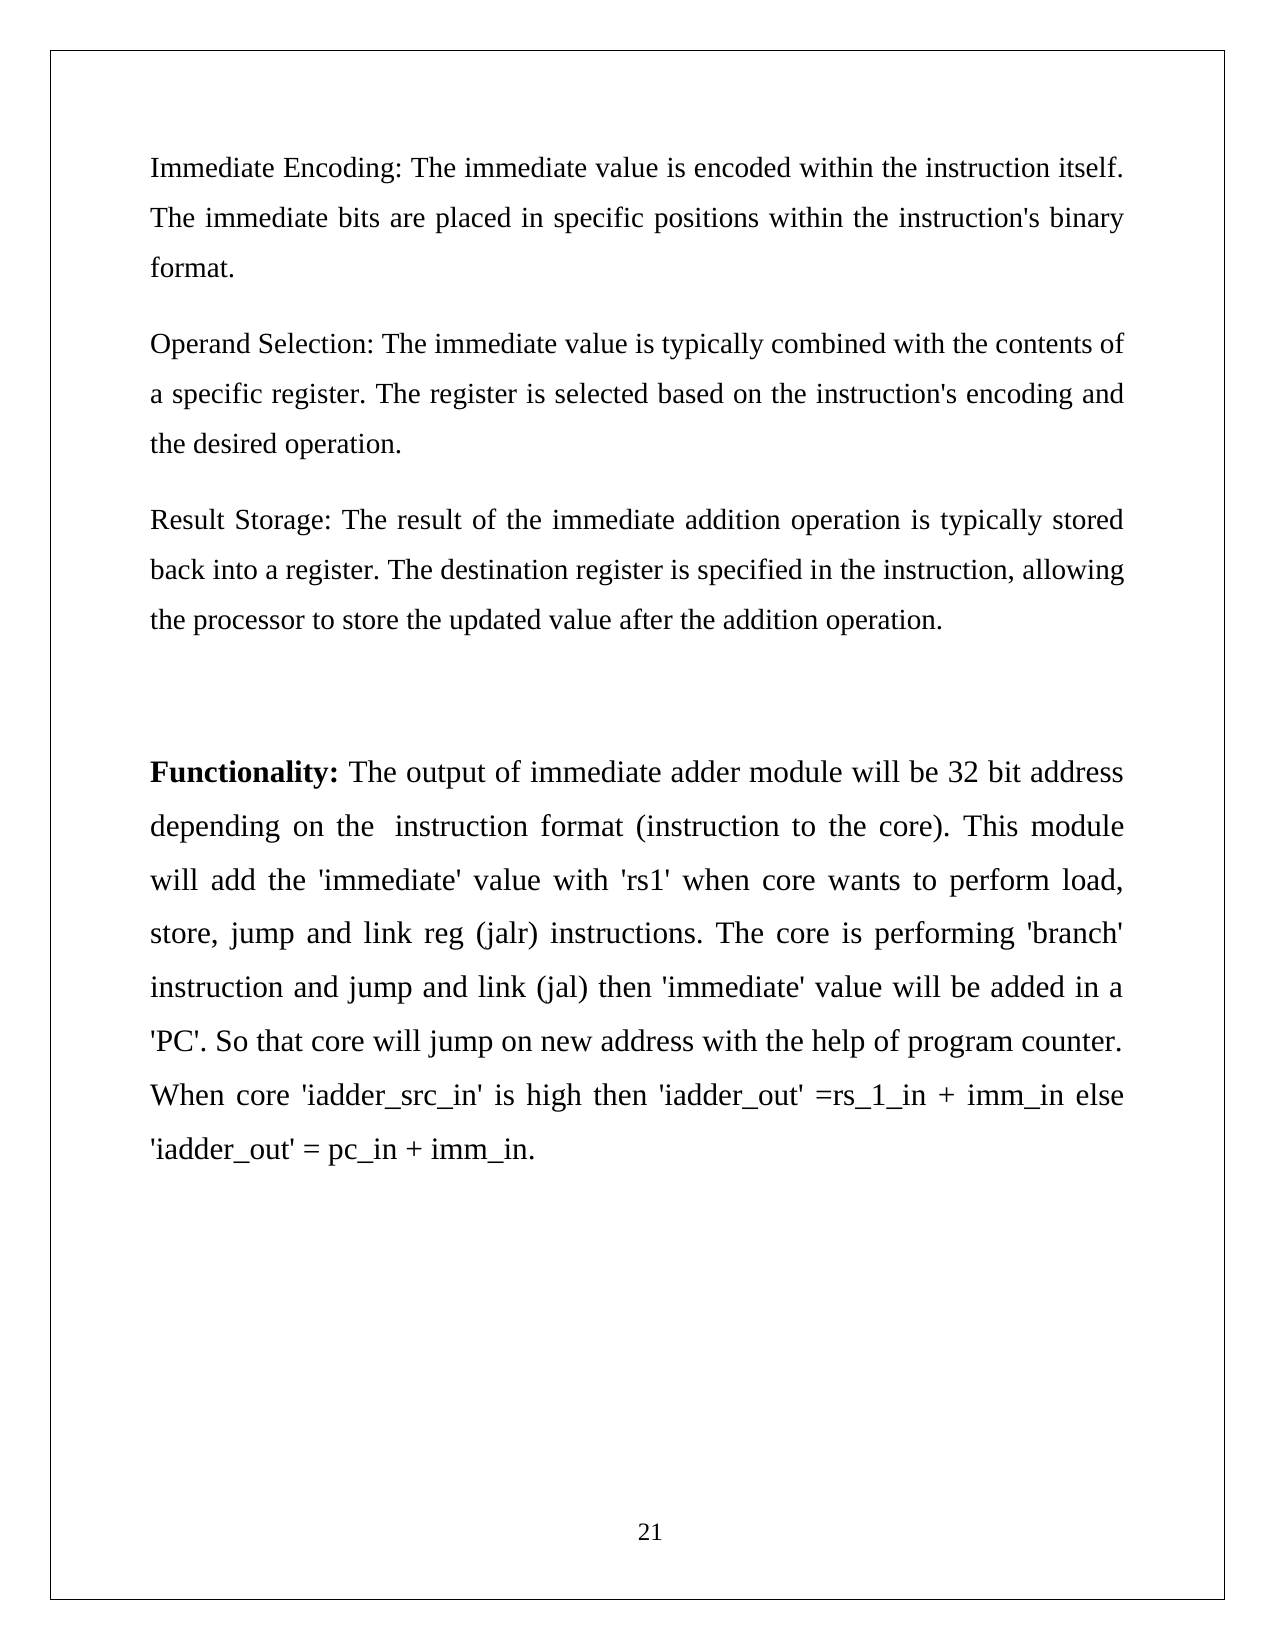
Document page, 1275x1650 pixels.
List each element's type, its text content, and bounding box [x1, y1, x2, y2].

text Result Storage: The result of the immediate addition operation is typically stored back into a register. The destination register is specified in the instruction, allowing the processor to store the updated value after the addition operation. [150, 502, 1125, 636]
text Functionality: The output of immediate adder module will be 32 bit address depending on the instruction format (instruction to the core). This module will add the 'immediate' value with 'rs1' when core wants to perform load, store, jump and link reg (jalr) instructions. The core is performing 'branch' instruction and jump and link (jal) then 'immediate' value will be added in a 'PC'. So that core will jump on new address with the help of program counter. When core 'iadder_src_in' is high then 'iadder_out' =rs_1_in + imm_in else 'iadder_out' = pc_in + imm_in. [150, 753, 1125, 1166]
text Operand Selection: The immediate value is typically combined with the contents of a specific register. The register is selected based on the instruction's encoding and the desired operation. [150, 326, 1125, 460]
text Immediate Encoding: The immediate value is encoded within the instruction itself. The immediate bits are placed in specific positions within the instruction's binary format. [150, 150, 1125, 284]
